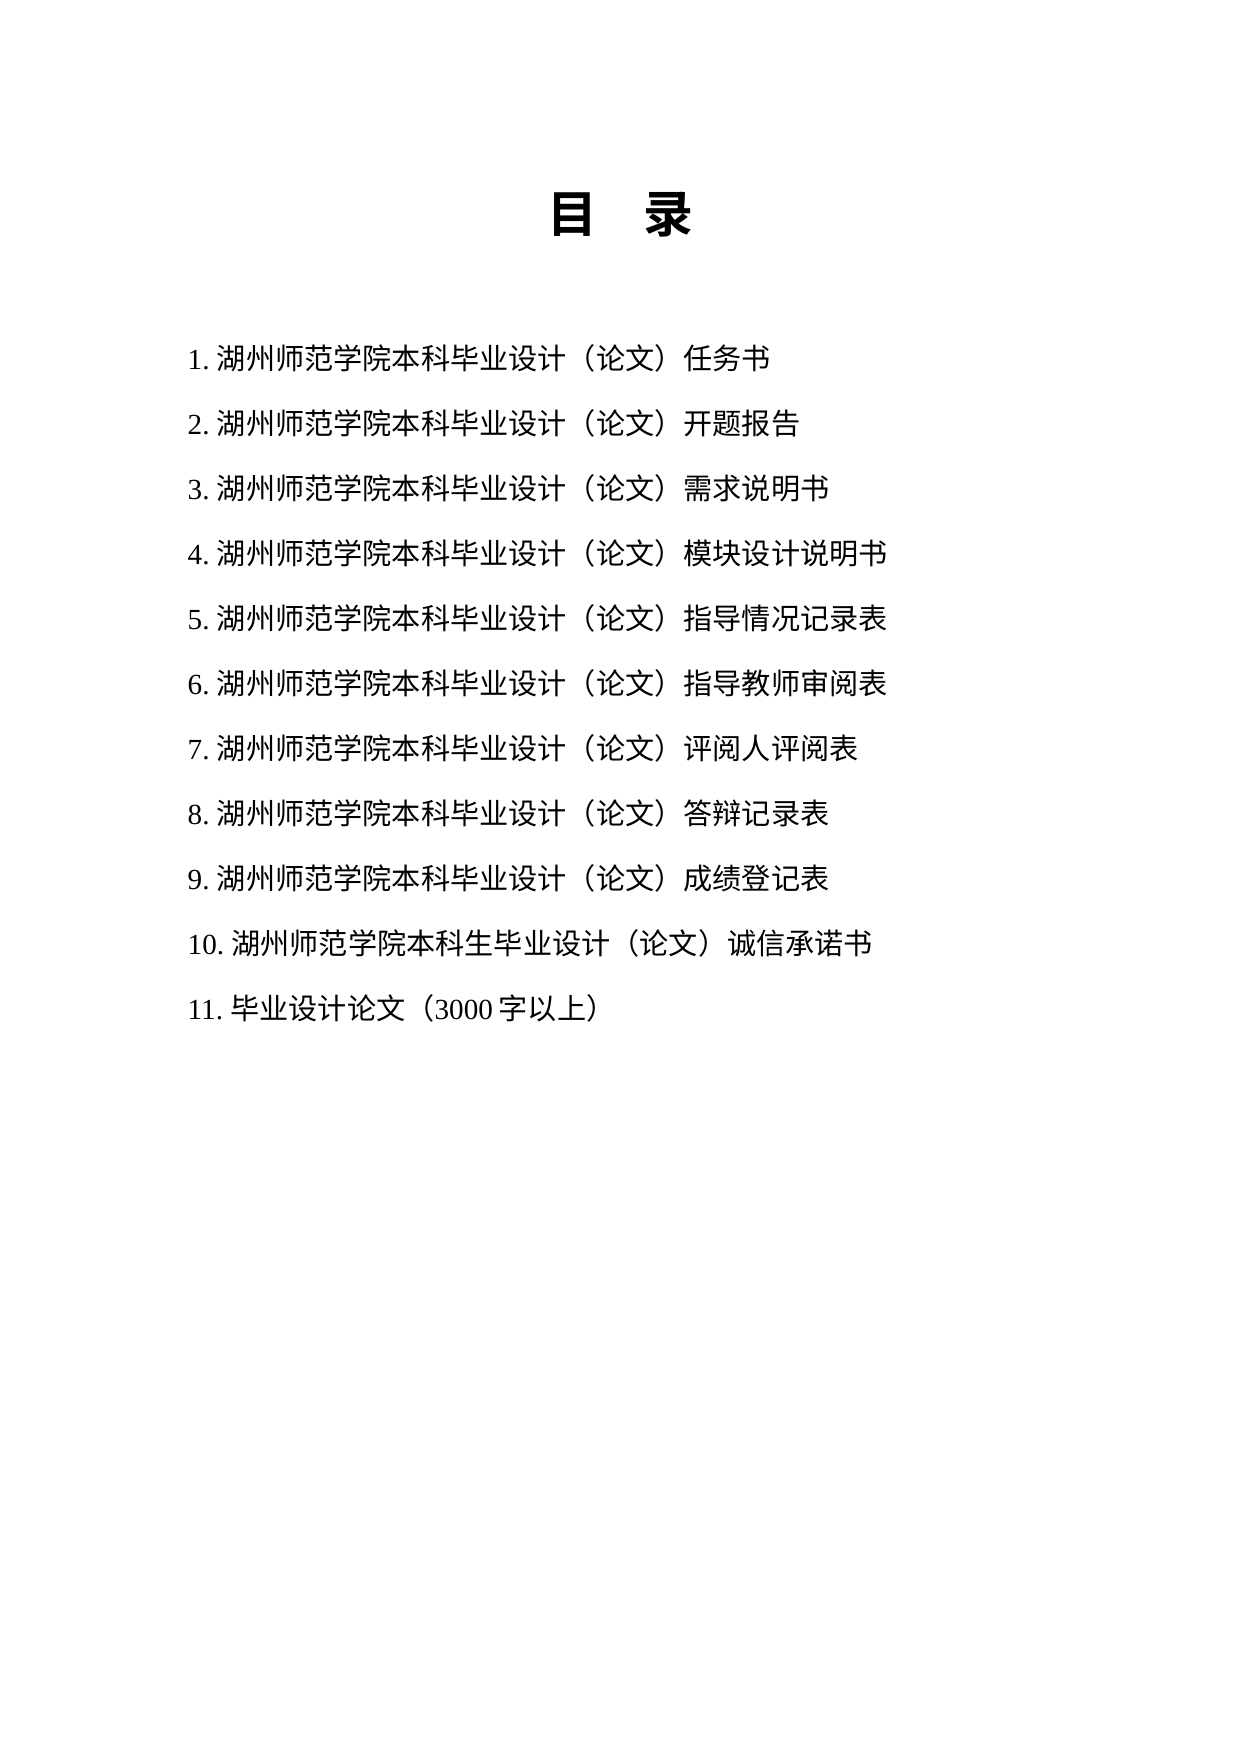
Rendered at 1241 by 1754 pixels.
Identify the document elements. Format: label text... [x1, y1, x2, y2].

text 7. 湖州师范学院本科毕业设计（论文）评阅人评阅表 [187, 714, 1053, 779]
text 目 录 [187, 162, 1053, 259]
text 10. 湖州师范学院本科生毕业设计（论文）诚信承诺书 [187, 909, 1053, 974]
text 5. 湖州师范学院本科毕业设计（论文）指导情况记录表 [187, 584, 1053, 649]
text 11. 毕业设计论文（3000字以上） [187, 974, 1053, 1039]
text 1. 湖州师范学院本科毕业设计（论文）任务书 [187, 324, 1053, 389]
text 2. 湖州师范学院本科毕业设计（论文）开题报告 [187, 389, 1053, 454]
text 3. 湖州师范学院本科毕业设计（论文）需求说明书 [187, 454, 1053, 519]
text 9. 湖州师范学院本科毕业设计（论文）成绩登记表 [187, 844, 1053, 909]
text 8. 湖州师范学院本科毕业设计（论文）答辩记录表 [187, 779, 1053, 844]
text 4. 湖州师范学院本科毕业设计（论文）模块设计说明书 [187, 519, 1053, 584]
text 6. 湖州师范学院本科毕业设计（论文）指导教师审阅表 [187, 649, 1053, 714]
